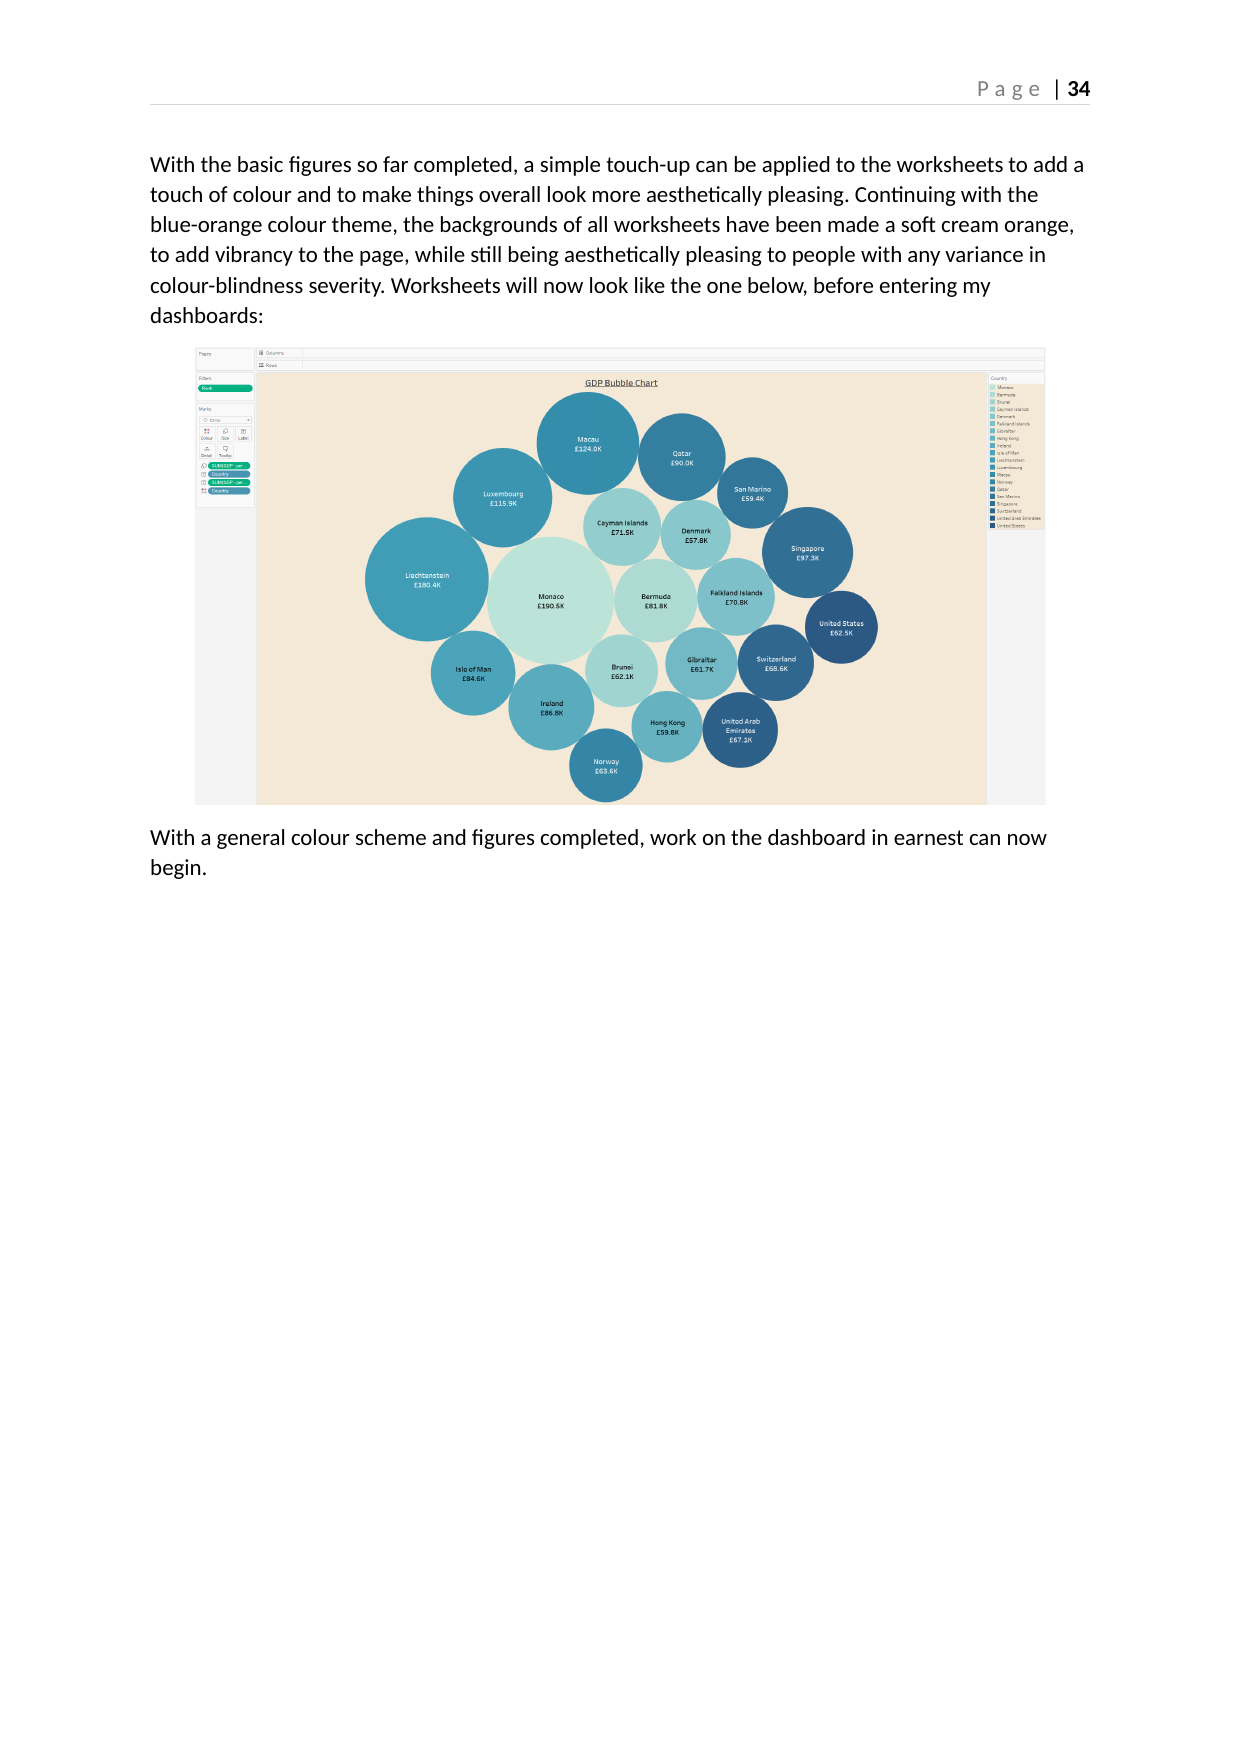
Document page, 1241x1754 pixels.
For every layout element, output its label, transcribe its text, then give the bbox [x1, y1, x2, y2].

text With the basic figures so far completed, a simple touch-up can be applied to the worksheets to add a touch of colour and to make things overall look more aesthetically pleasing. Continuing with the blue-orange colour theme, the backgrounds of all worksheets have been made a soft cream orange, to add vibrancy to the page, while still being aesthetically pleasing to people with any variance in colour-blindness severity. Worksheets will now look like the one below, before entering my dashboards: [150, 150, 1090, 329]
text With a general colour scheme and figures completed, work on the dashboard in earnest can now begin. [150, 823, 1090, 881]
picture [194, 347, 1046, 805]
